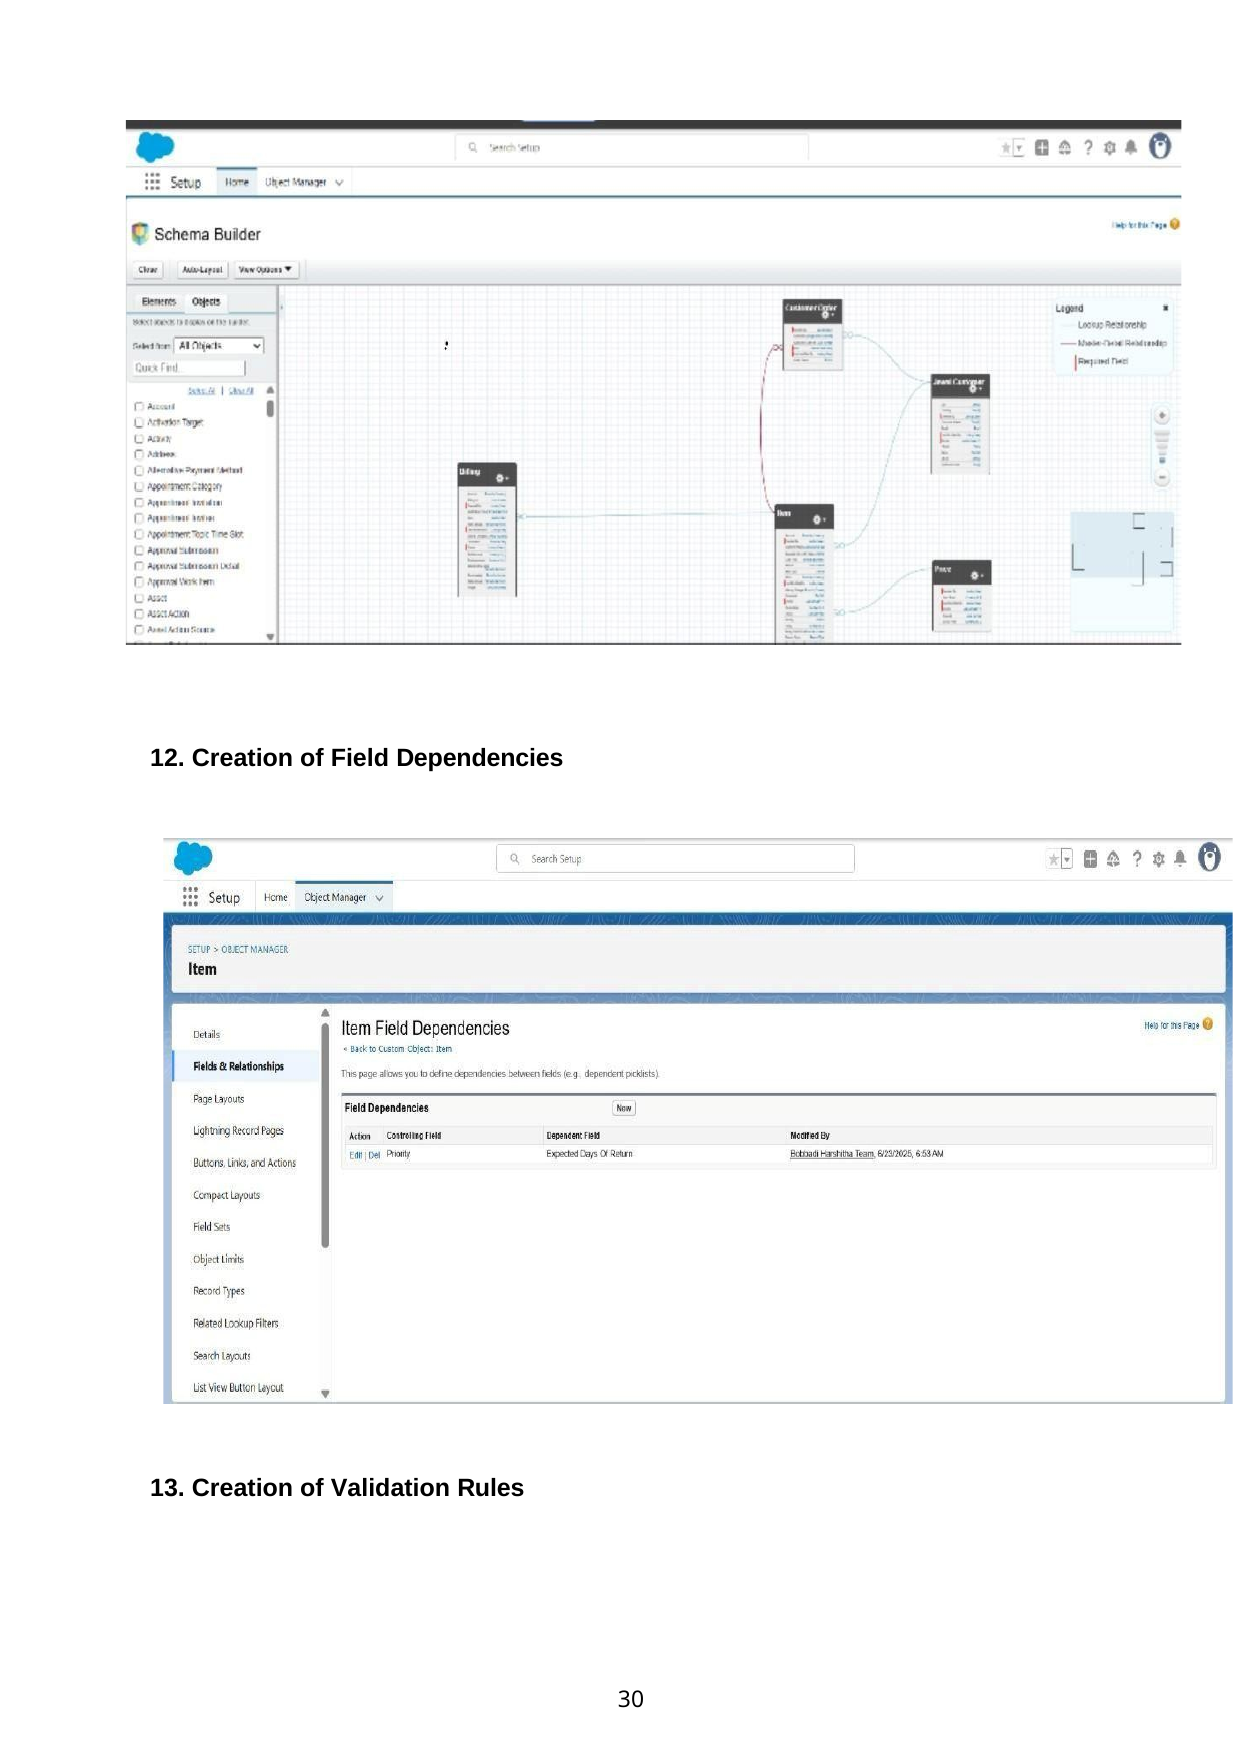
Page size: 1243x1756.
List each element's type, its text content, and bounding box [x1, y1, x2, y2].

list Creation of Field Dependencies [150, 743, 1243, 771]
list Creation of Validation Rules [150, 1472, 1243, 1501]
picture [125, 120, 1182, 645]
picture [163, 838, 1233, 1404]
